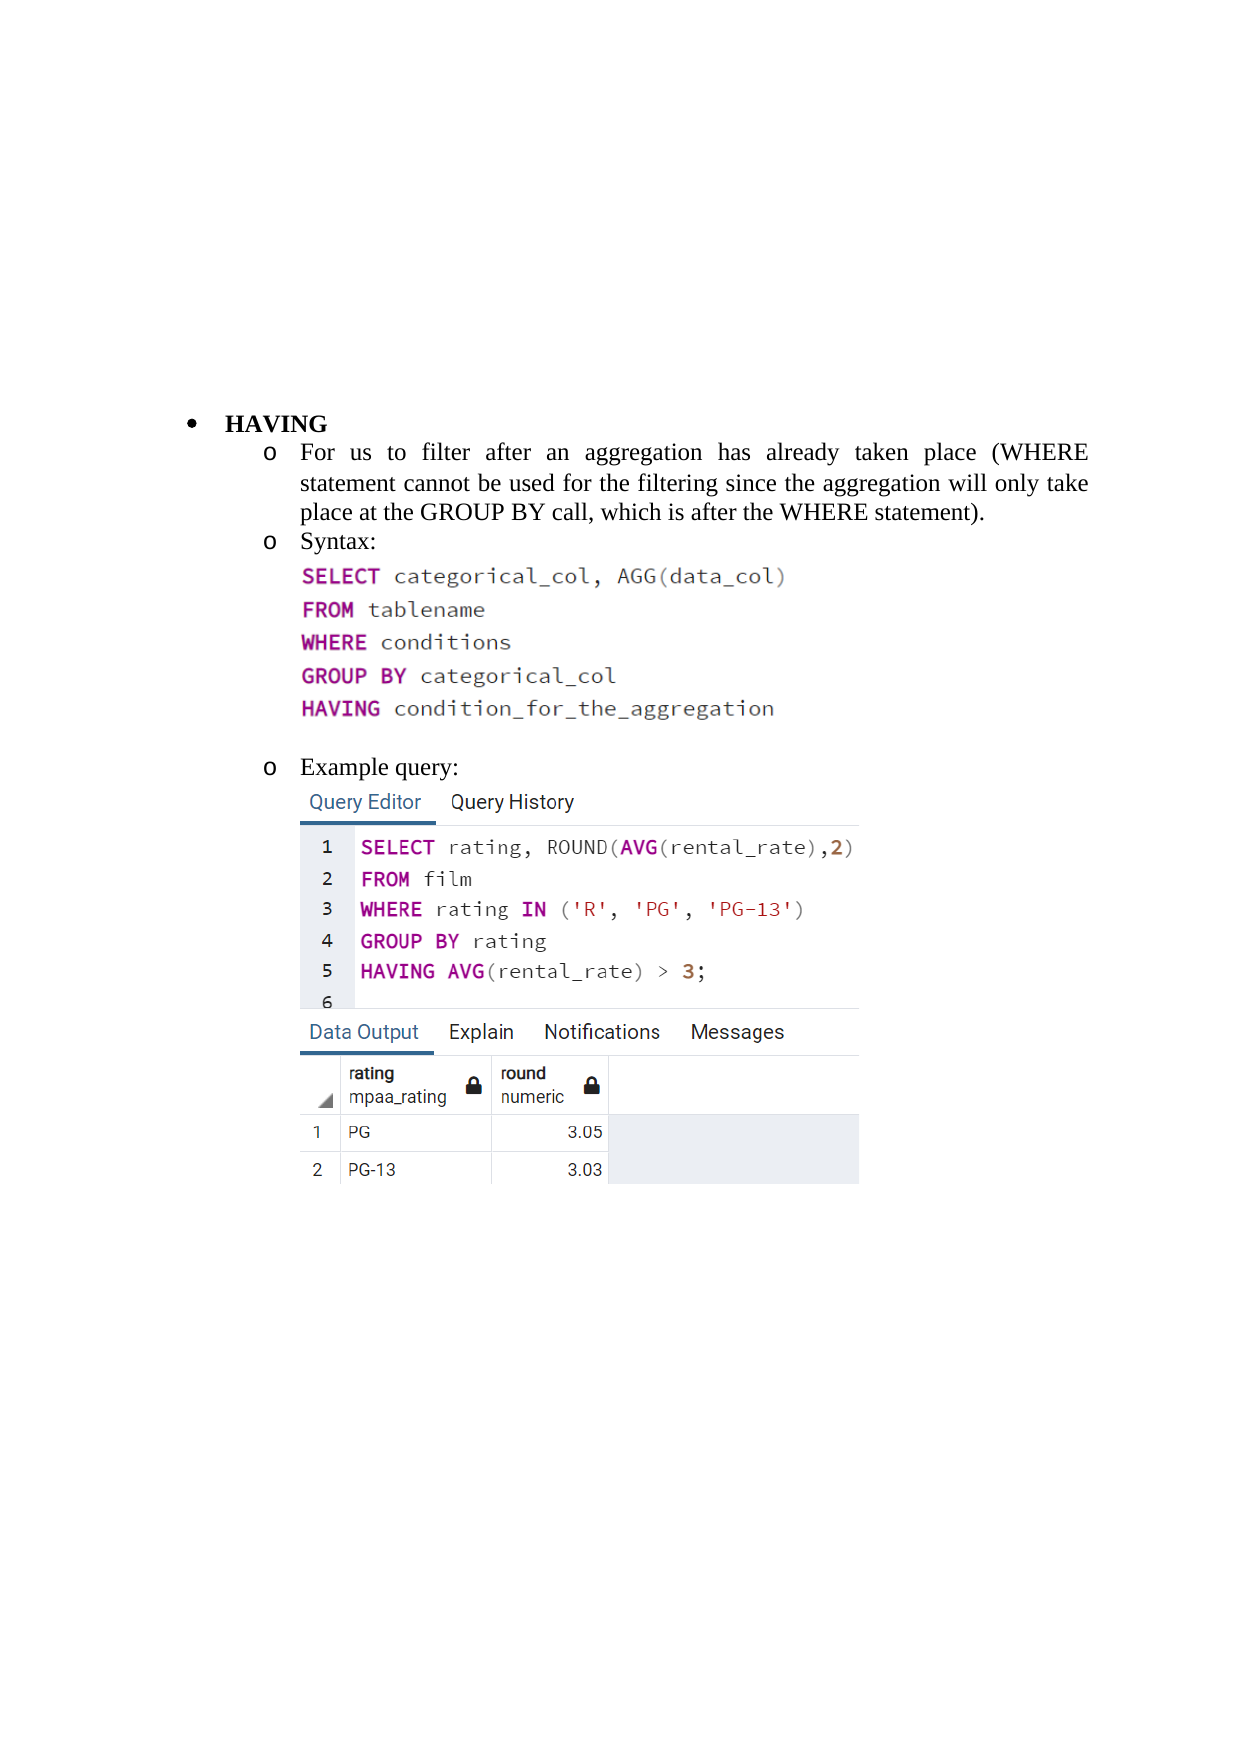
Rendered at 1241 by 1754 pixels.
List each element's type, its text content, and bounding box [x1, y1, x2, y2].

list HAVING [187, 409, 1090, 437]
list For us to filter after an aggregation has already taken place (WHERE statement cannot be used for the filtering since the aggregation will only take place at the GROUP BY call, which is after the WHERE statement). [262, 437, 1090, 526]
list Syntax: [262, 526, 1090, 557]
list Example query: [262, 752, 1090, 783]
picture [300, 556, 791, 724]
picture [300, 782, 860, 1184]
